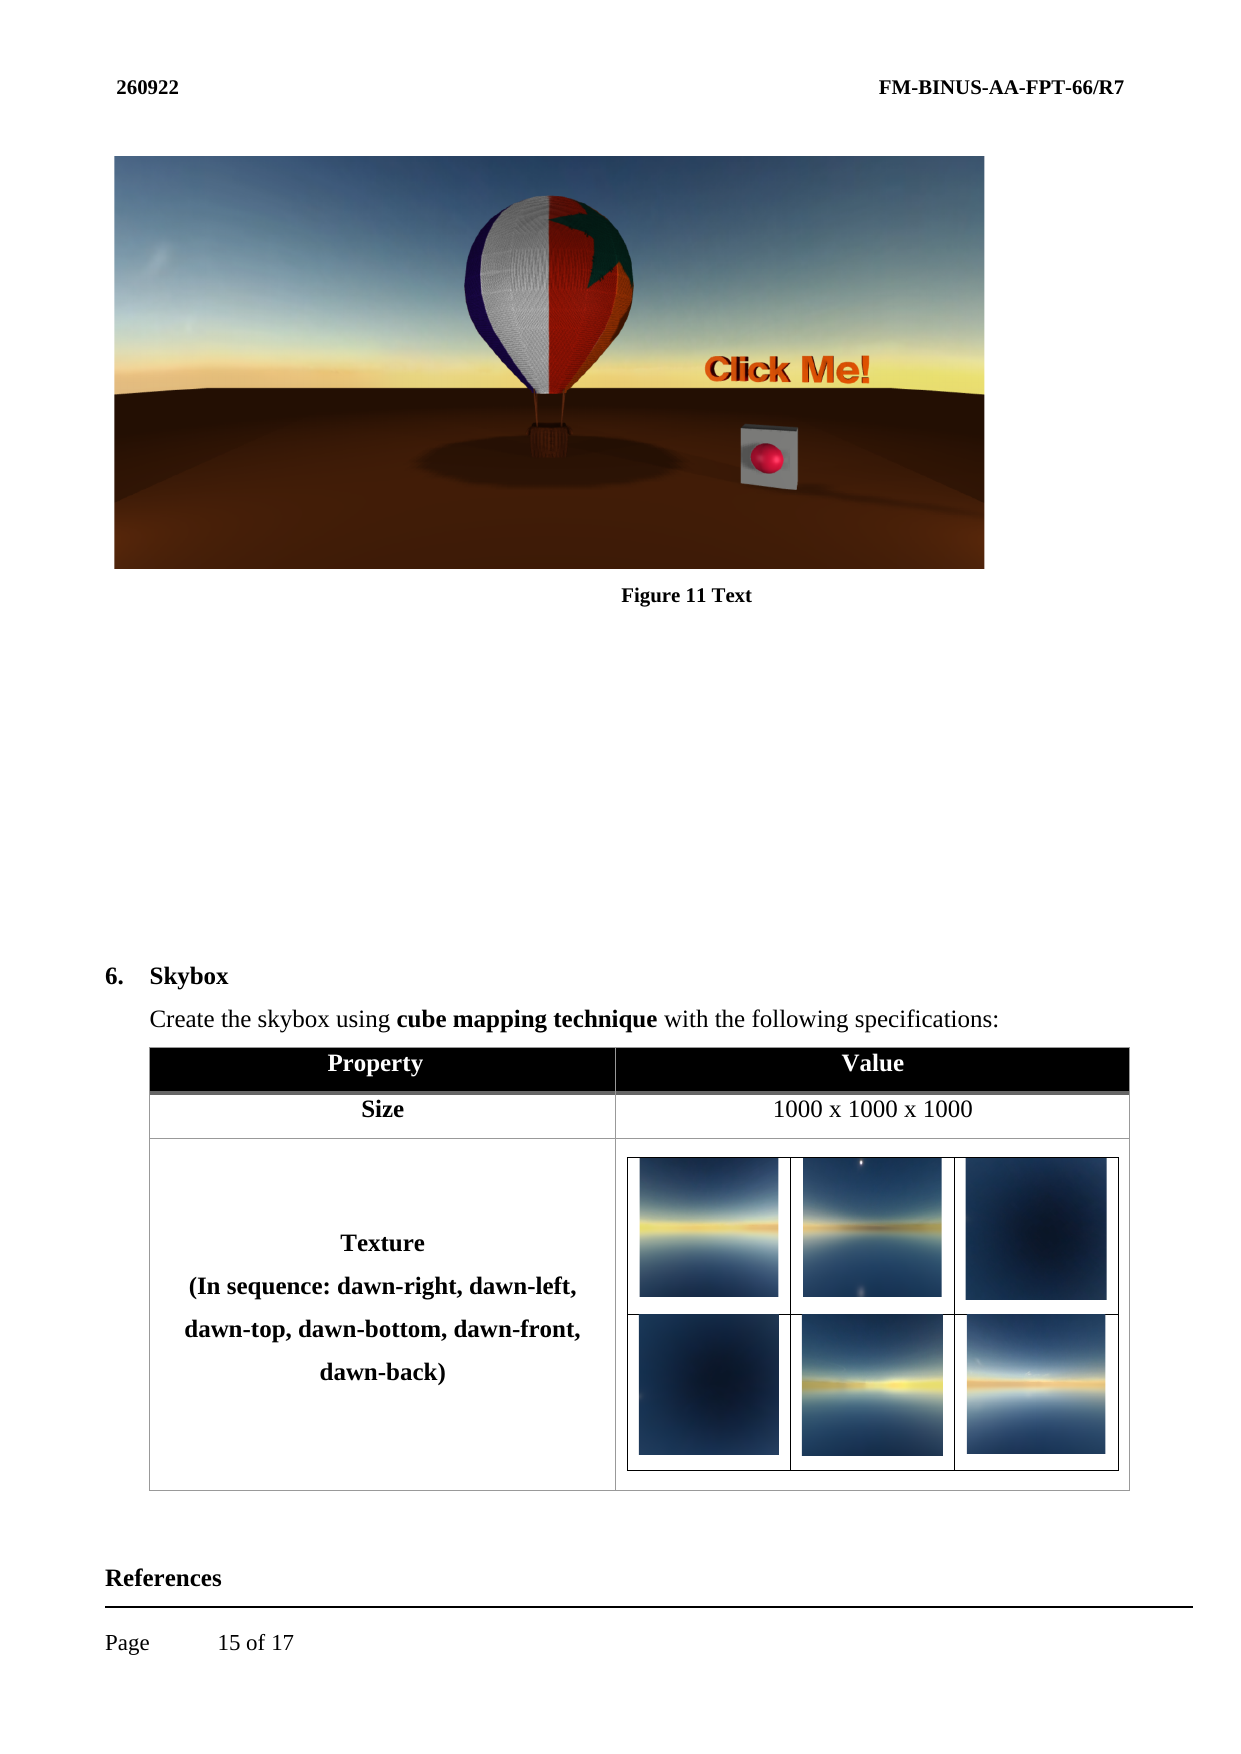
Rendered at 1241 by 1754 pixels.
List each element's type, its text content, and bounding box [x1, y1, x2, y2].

text References [105, 1563, 1135, 1592]
picture [639, 1158, 779, 1297]
table_cell Size [150, 1095, 615, 1137]
picture [114, 156, 985, 569]
table_cell [616, 1139, 1129, 1490]
table_cell Texture (In sequence: dawn-right, dawn-left, dawn-top, dawn-bottom, dawn-front, dawn-back) [150, 1139, 615, 1490]
text Figure 11 Text [163, 583, 1135, 607]
picture [801, 1314, 943, 1456]
list Skybox [105, 961, 1135, 990]
picture [966, 1314, 1106, 1454]
table_header Property [150, 1048, 615, 1091]
table_header Value [616, 1048, 1129, 1091]
picture [638, 1314, 779, 1455]
picture [965, 1158, 1107, 1300]
table_cell 1000 x 1000 x 1000 [616, 1095, 1129, 1137]
text Create the skybox using cube mapping technique with the following specifications: [149, 1004, 1135, 1033]
picture [803, 1158, 942, 1297]
